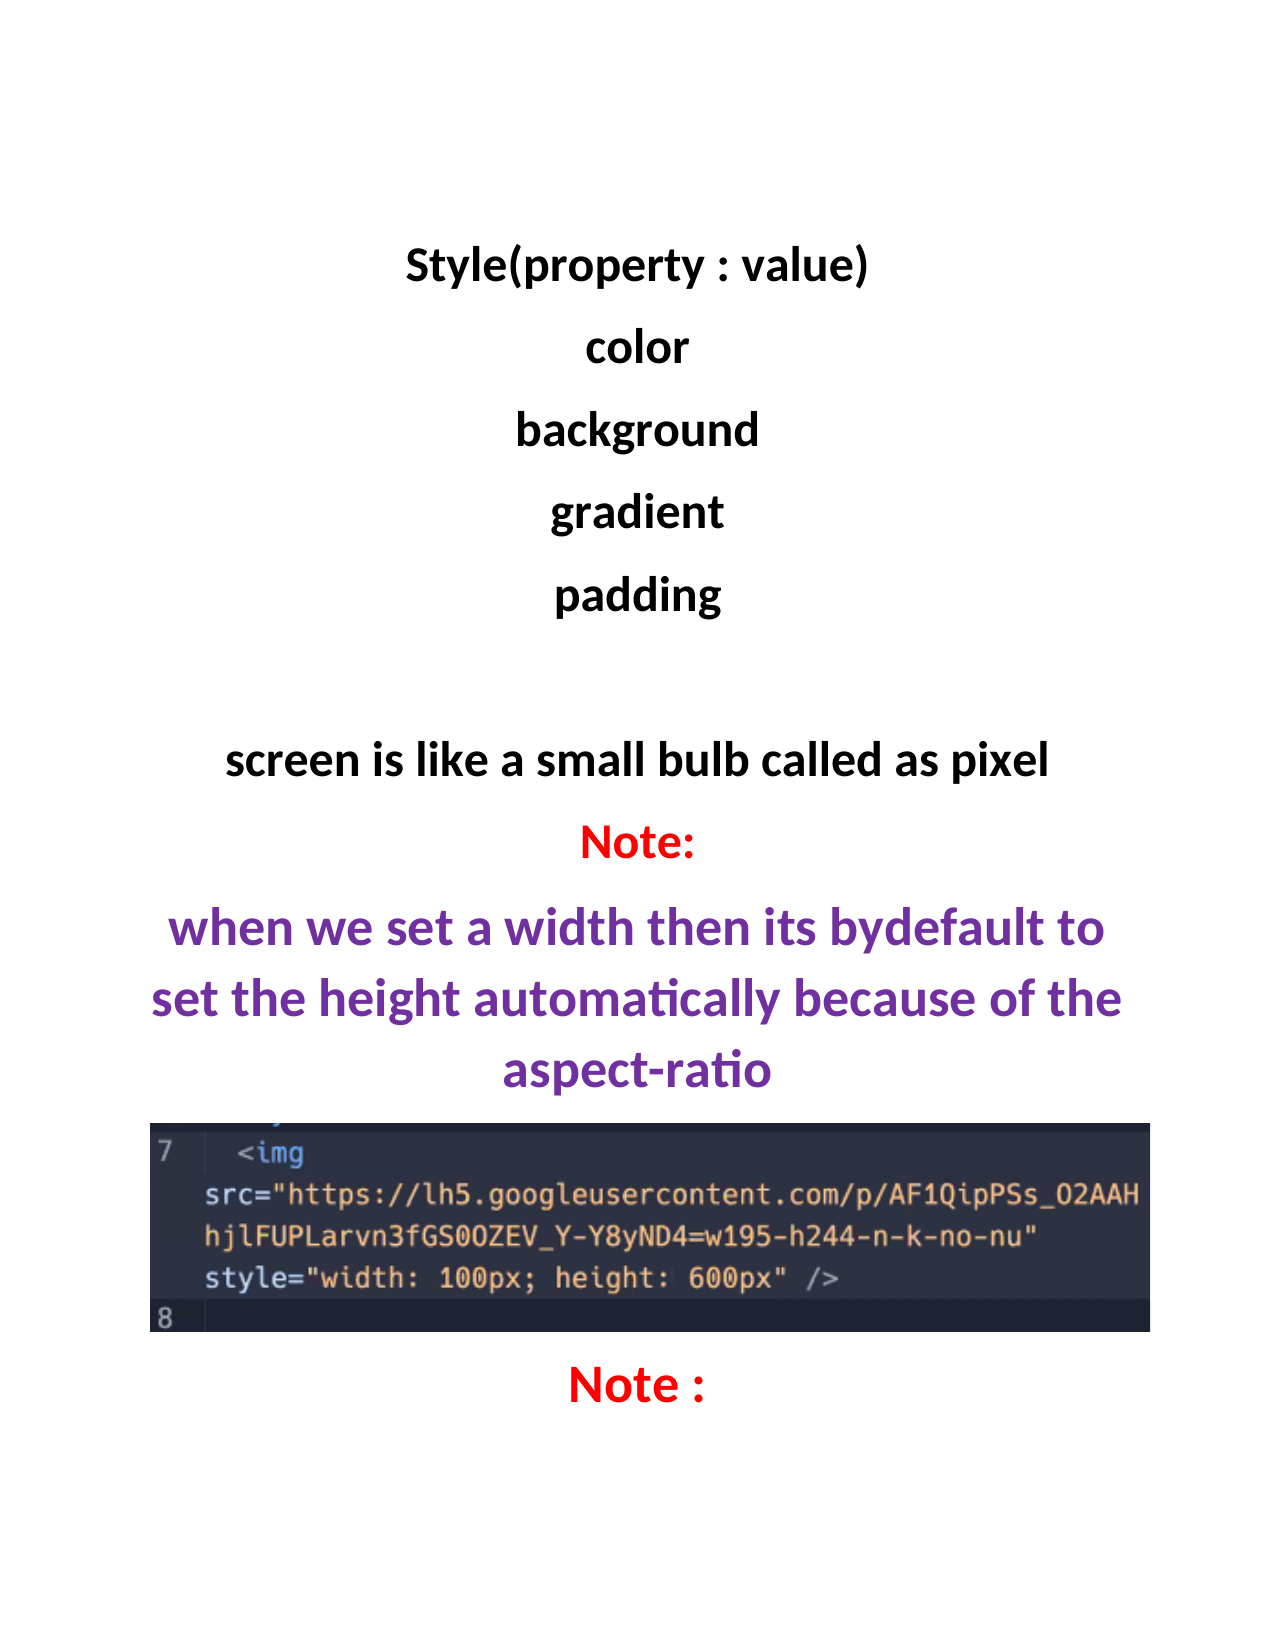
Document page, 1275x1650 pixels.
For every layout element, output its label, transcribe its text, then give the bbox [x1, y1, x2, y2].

text padding [150, 562, 1125, 623]
text Note: [150, 810, 1125, 871]
text Style(property : value) [150, 232, 1125, 293]
text when we set a width then its bydefault to set the height automatically because of the aspect-ratio [150, 892, 1125, 1101]
text color [150, 315, 1125, 376]
text background [150, 397, 1125, 458]
text Note : [150, 1350, 1125, 1416]
text screen is like a small bulb called as pixel [150, 727, 1125, 788]
text gradient [150, 480, 1125, 541]
picture [150, 1123, 1150, 1332]
